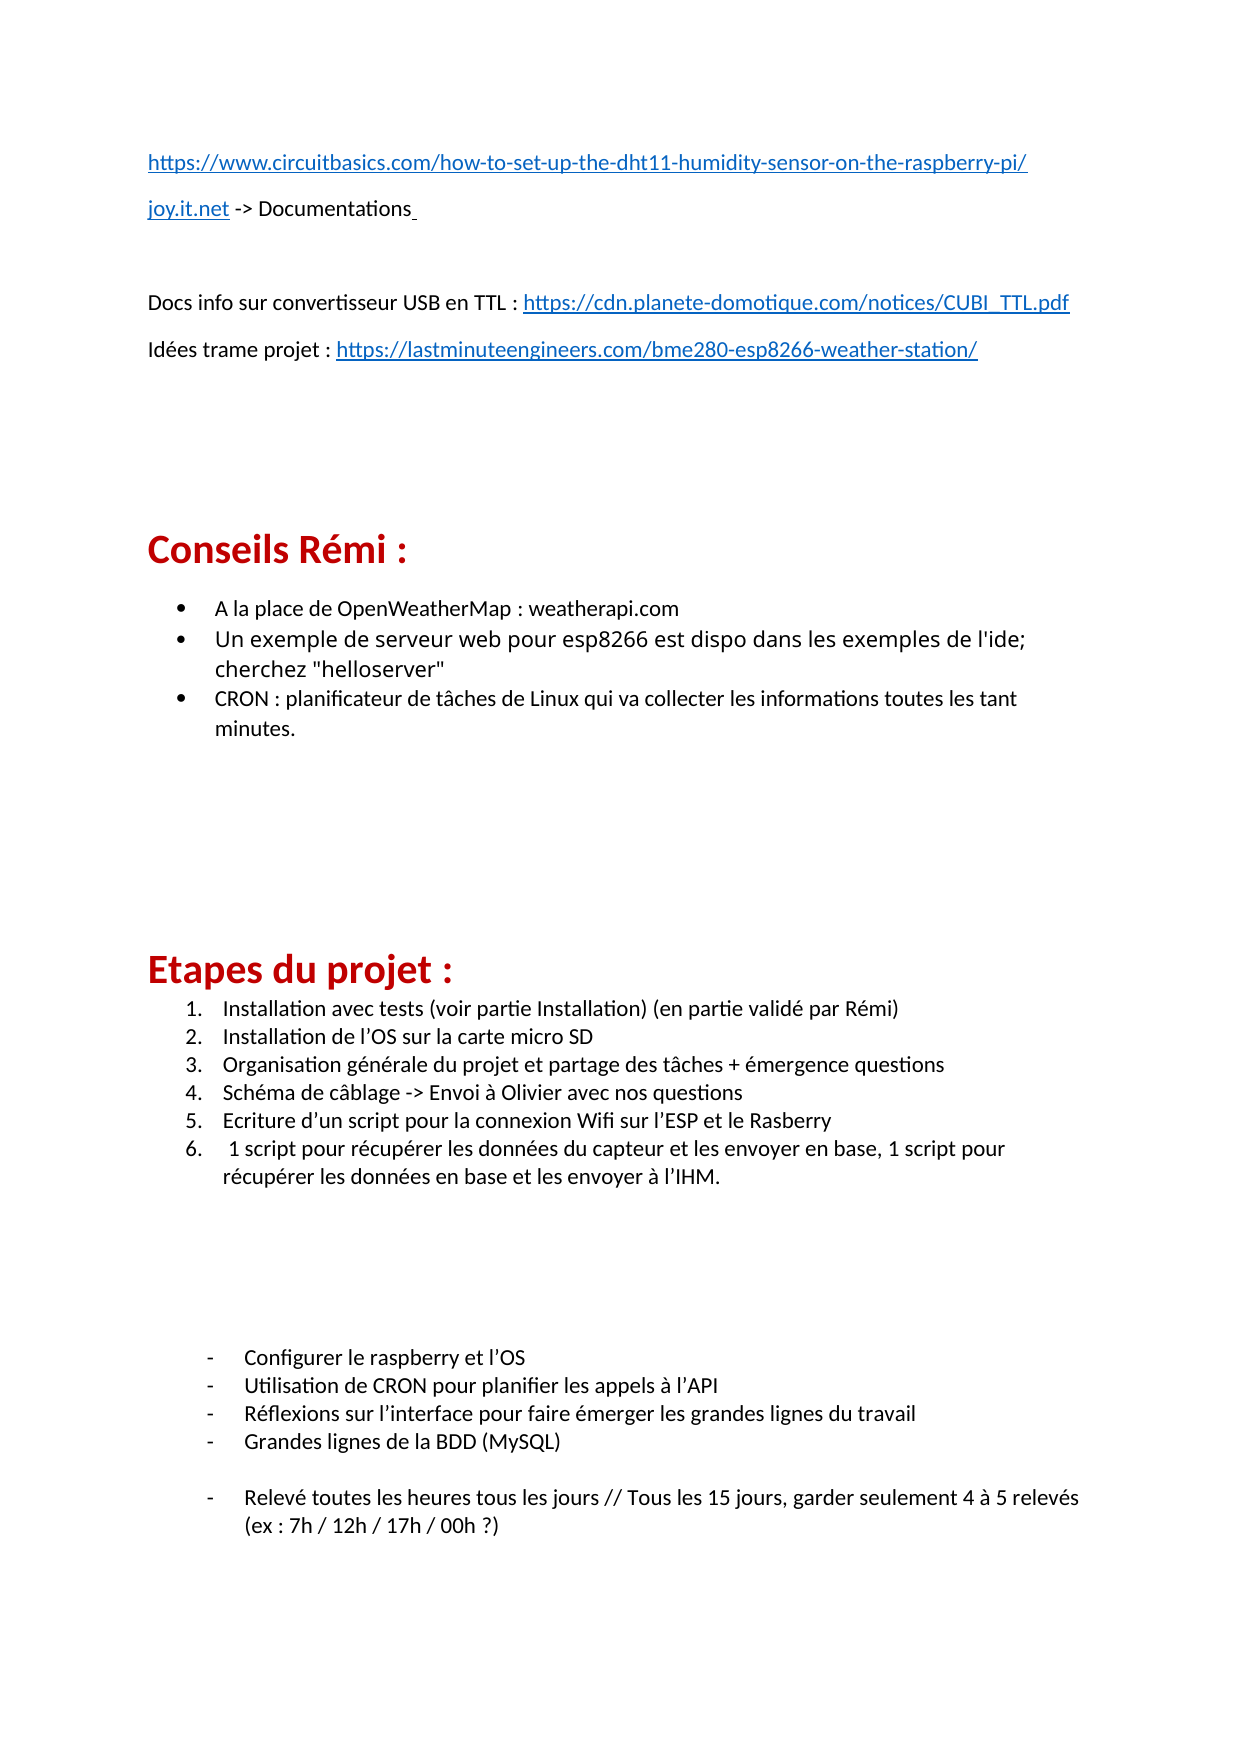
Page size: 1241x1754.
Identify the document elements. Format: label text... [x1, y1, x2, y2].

text joy.it.net -> Documentations [148, 194, 1093, 222]
list Utilisation de CRON pour planifier les appels à l’API [207, 1371, 1093, 1399]
list Ecriture d’un script pour la connexion Wifi sur l’ESP et le Rasberry [185, 1106, 1093, 1134]
list Réflexions sur l’interface pour faire émerger les grandes lignes du travail [207, 1399, 1093, 1427]
list Organisation générale du projet et partage des tâches + émergence questions [185, 1050, 1093, 1078]
list Un exemple de serveur web pour esp8266 est dispo dans les exemples de l'ide; cherchez "helloserver" [177, 624, 1093, 684]
list Installation de l’OS sur la carte micro SD [185, 1022, 1093, 1050]
list 1 script pour récupérer les données du capteur et les envoyer en base, 1 script pour récupérer les données en base et les envoyer à l’IHM. [185, 1134, 1093, 1190]
list CRON : planificateur de tâches de Linux qui va collecter les informations toutes les tant minutes. [177, 684, 1093, 742]
text Docs info sur convertisseur USB en TTL : https://cdn.planete-domotique.com/notices/CUBI_TTL.pdf [148, 288, 1093, 316]
list A la place de OpenWeatherMap : weatherapi.com [177, 594, 1093, 622]
text Idées trame projet : https://lastminuteengineers.com/bme280-esp8266-weather-station/ [148, 335, 1093, 363]
list Configurer le raspberry et l’OS [207, 1343, 1093, 1371]
list Schéma de câblage -> Envoi à Olivier avec nos questions [185, 1078, 1093, 1106]
text https://www.circuitbasics.com/how-to-set-up-the-dht11-humidity-sensor-on-the-raspberry-pi/ [148, 148, 1093, 176]
list Grandes lignes de la BDD (MySQL) [207, 1427, 1093, 1455]
list Installation avec tests (voir partie Installation) (en partie validé par Rémi) [185, 994, 1093, 1022]
text Etapes du projet : [148, 943, 1093, 994]
list Relevé toutes les heures tous les jours // Tous les 15 jours, garder seulement 4 à 5 relevés (ex : 7h / 12h / 17h / 00h ?) [207, 1483, 1093, 1539]
text Conseils Rémi : [148, 523, 1093, 573]
